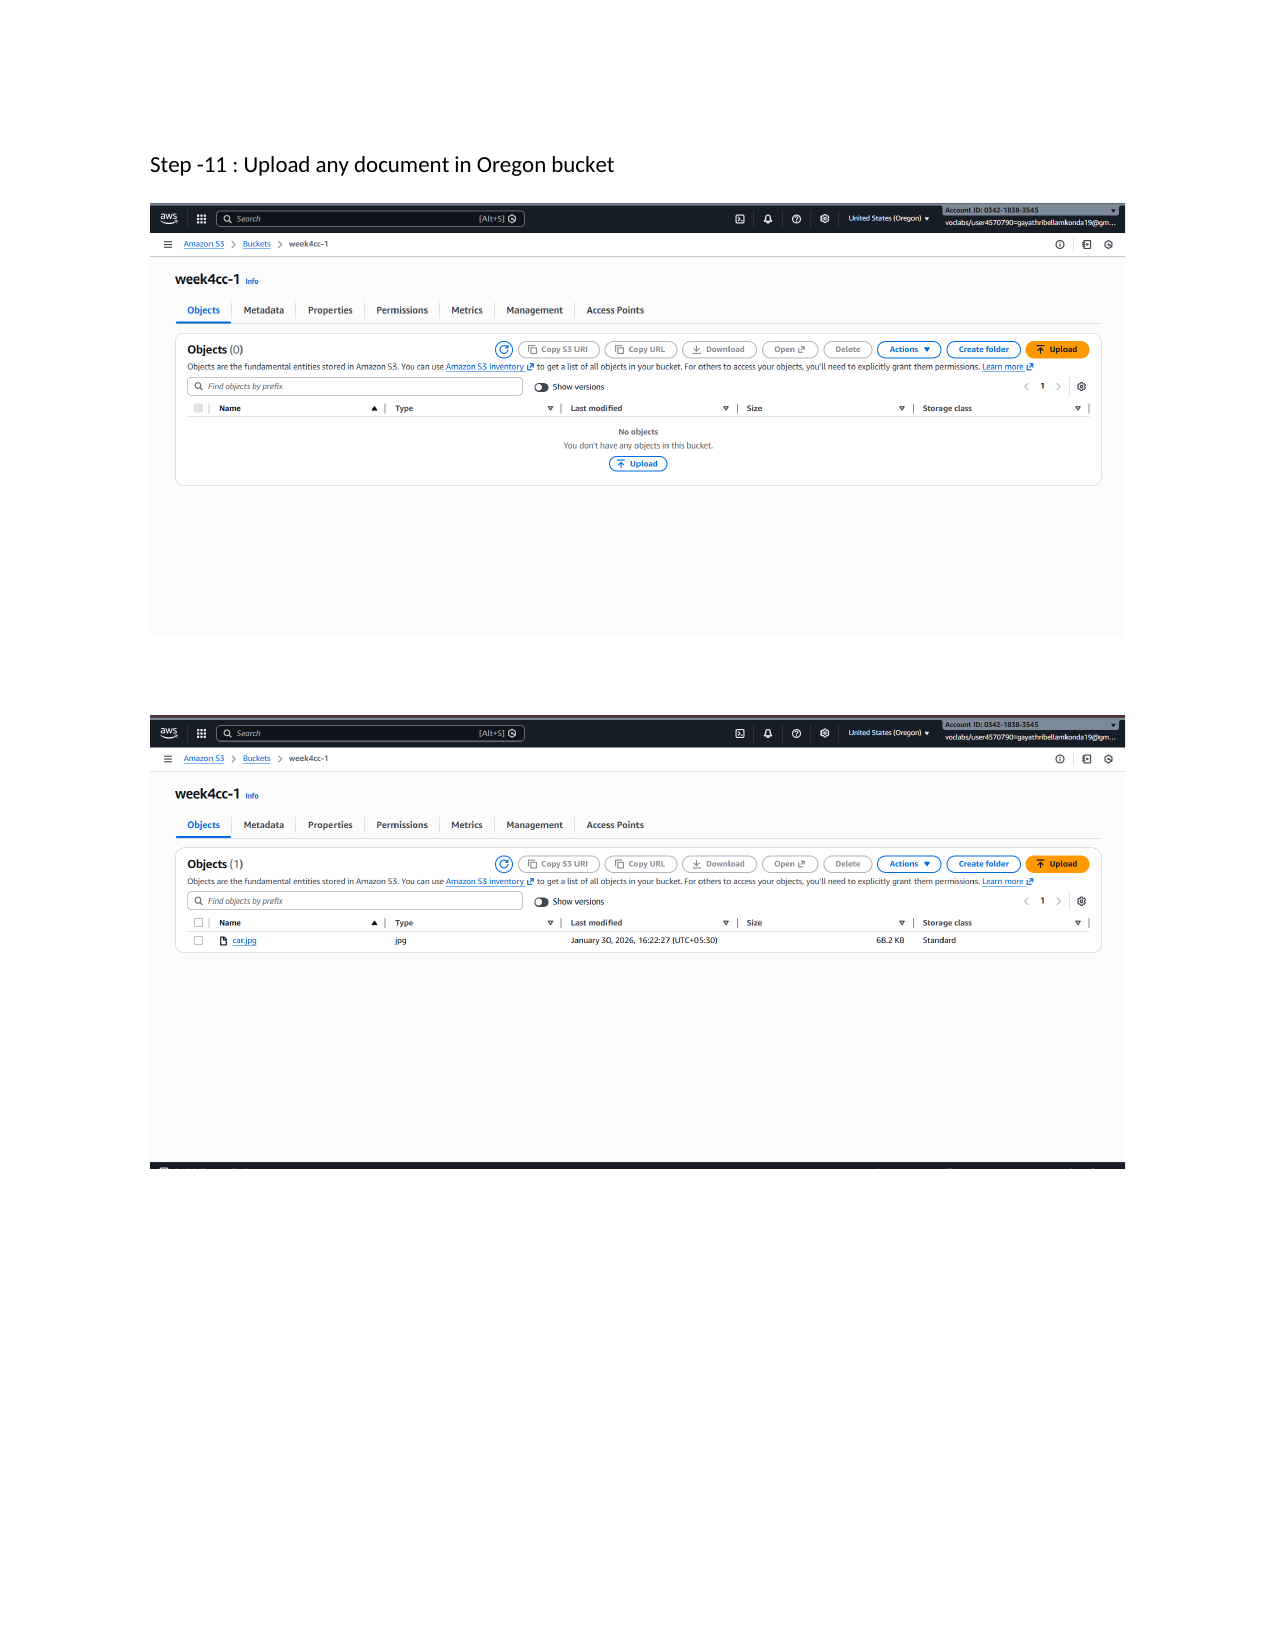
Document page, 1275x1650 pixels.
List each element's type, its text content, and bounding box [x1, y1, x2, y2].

text Step -11 : Upload any document in Oregon bucket [150, 150, 1125, 178]
picture [150, 203, 1125, 638]
picture [150, 715, 1125, 1169]
